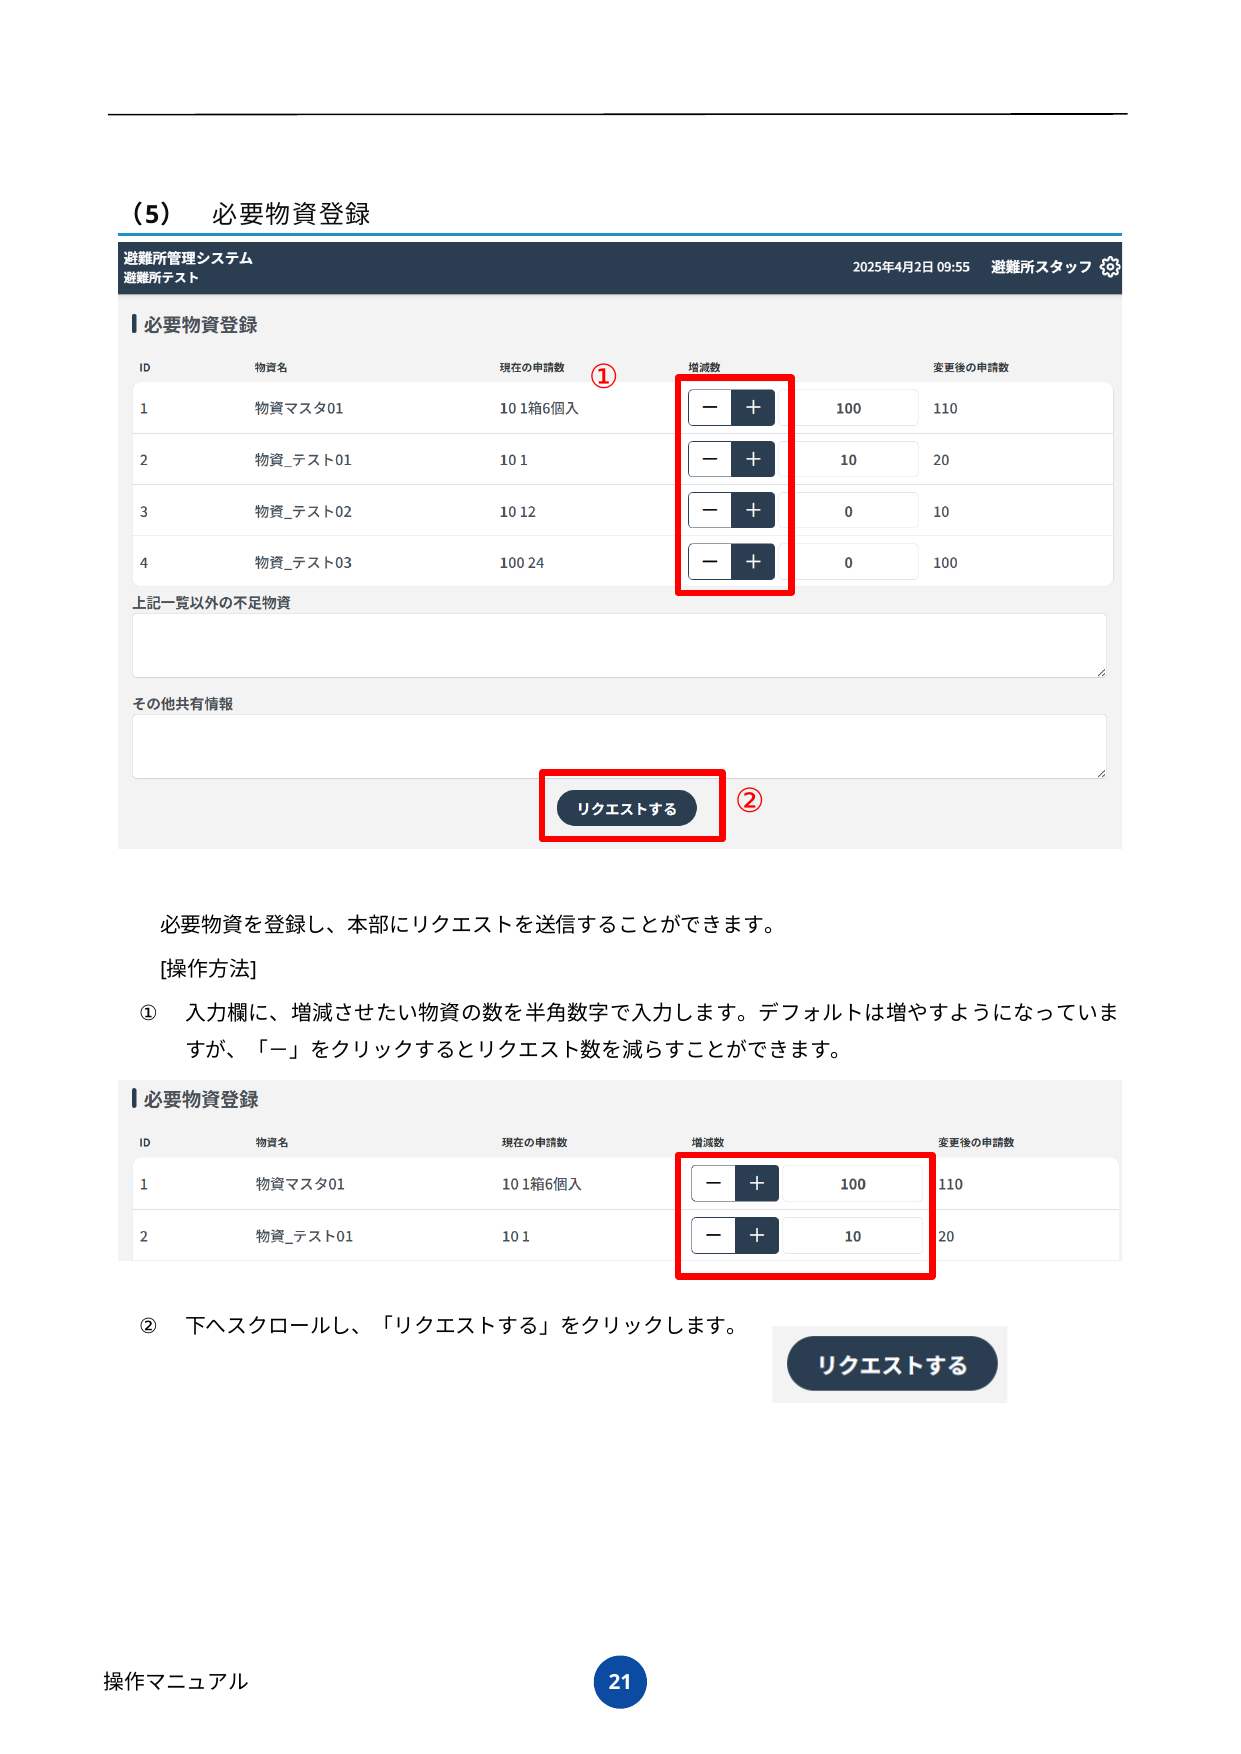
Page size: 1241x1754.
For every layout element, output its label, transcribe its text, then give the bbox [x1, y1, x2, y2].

text 必要物資を登録し、本部にリクエストを送信することができます。 [160, 903, 1122, 940]
subtitle 必要物資登録 [118, 195, 1122, 233]
list 入力欄に、増減させたい物資の数を半角数字で入力します。デフォルトは増やすようになっていますが、「－」をクリックするとリクエスト数を減らすことができます。 [139, 1261, 1122, 1298]
list 入力欄に、増減させたい物資の数を半角数字で入力します。デフォルトは増やすようになっていますが、「－」をクリックするとリクエスト数を減らすことができます。 [139, 990, 1122, 1080]
picture [772, 1326, 1008, 1403]
picture [118, 1080, 1123, 1261]
picture [681, 1158, 929, 1261]
picture [118, 242, 1123, 849]
list 下へスクロールし、「リクエストする」をクリックします。 [139, 1304, 1122, 1416]
text [操作方法] [139, 947, 1122, 984]
